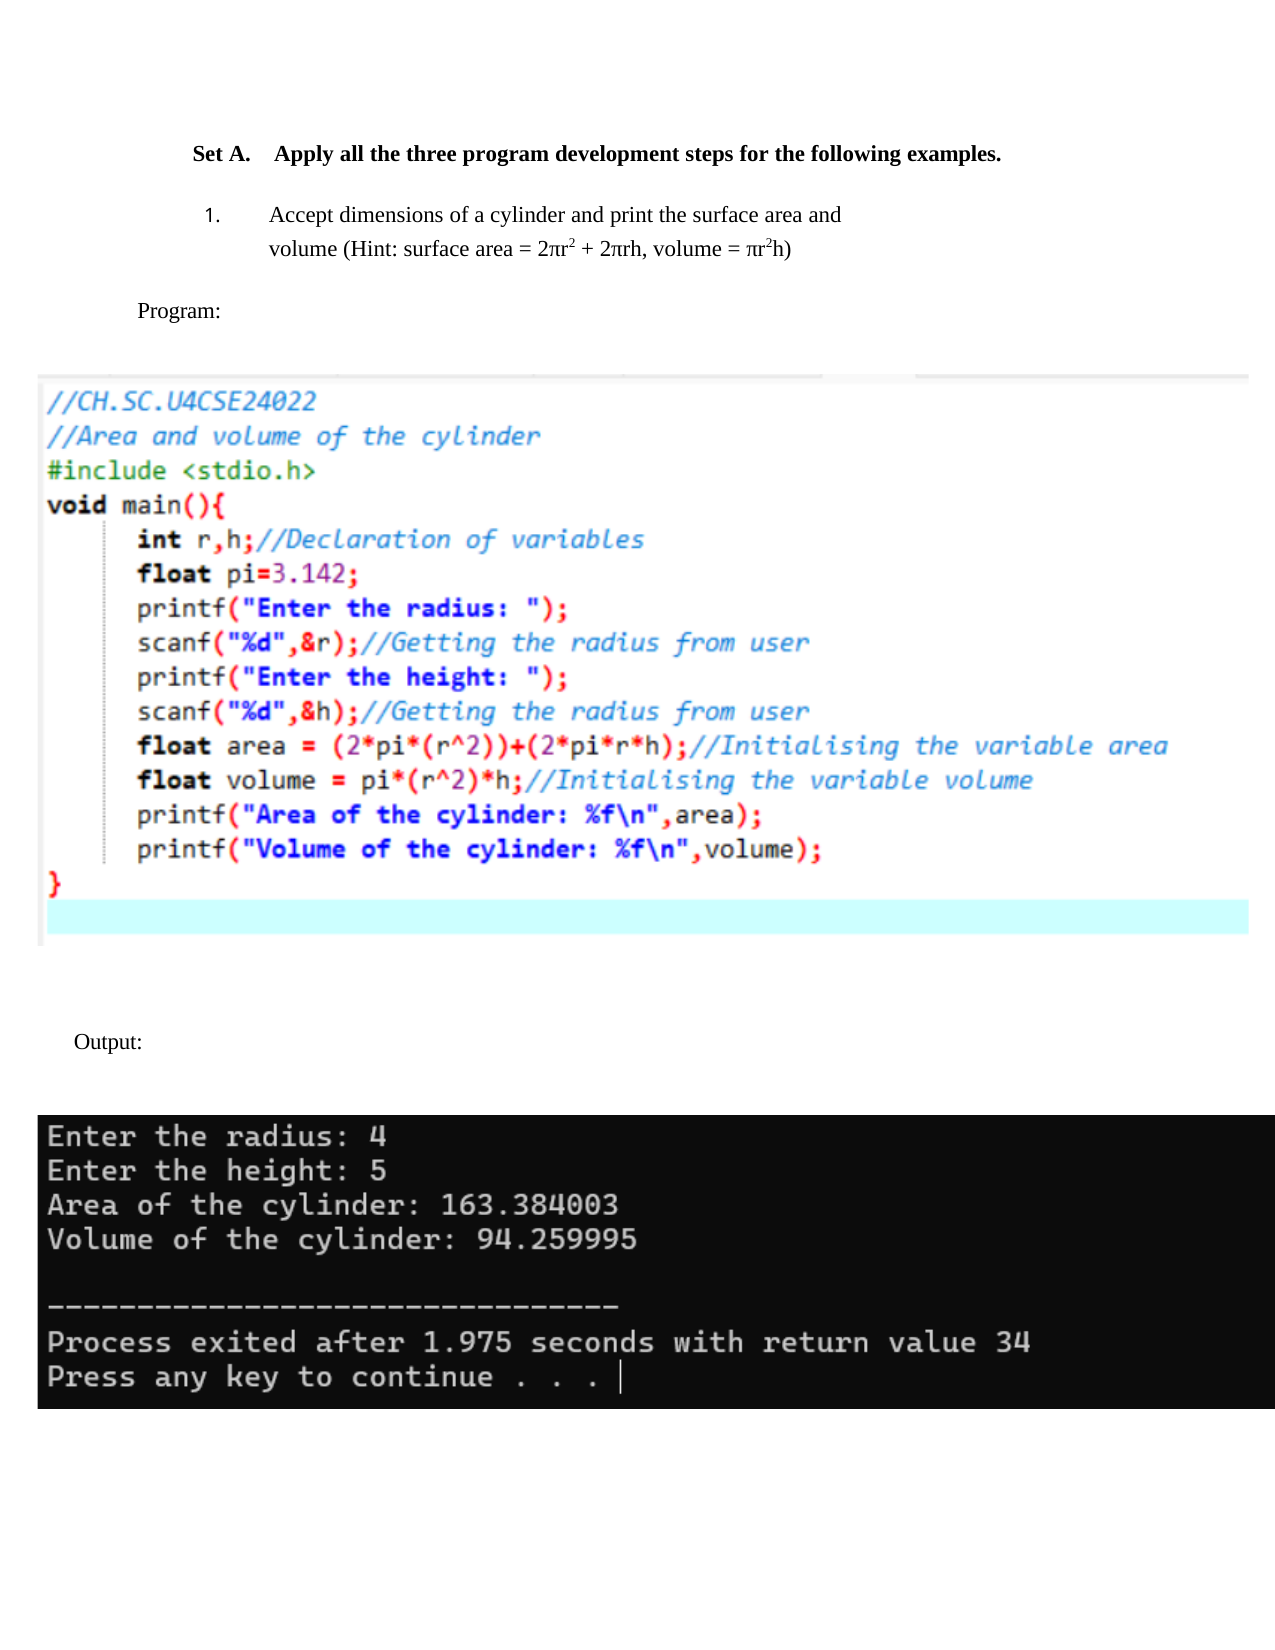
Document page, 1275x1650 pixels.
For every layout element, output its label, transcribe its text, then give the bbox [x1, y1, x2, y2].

picture [37, 1115, 1275, 1409]
picture [37, 374, 1249, 946]
text Output: [74, 1028, 1275, 1054]
list Accept dimensions of a cylinder and print the surface area and volume (Hint: surface area = 2πr2 + 2πrh, volume = πr2h) [204, 201, 911, 261]
subtitle Set A. Apply all the three program development steps for the following examples. [192, 140, 1275, 167]
text Program: [137, 269, 1275, 324]
